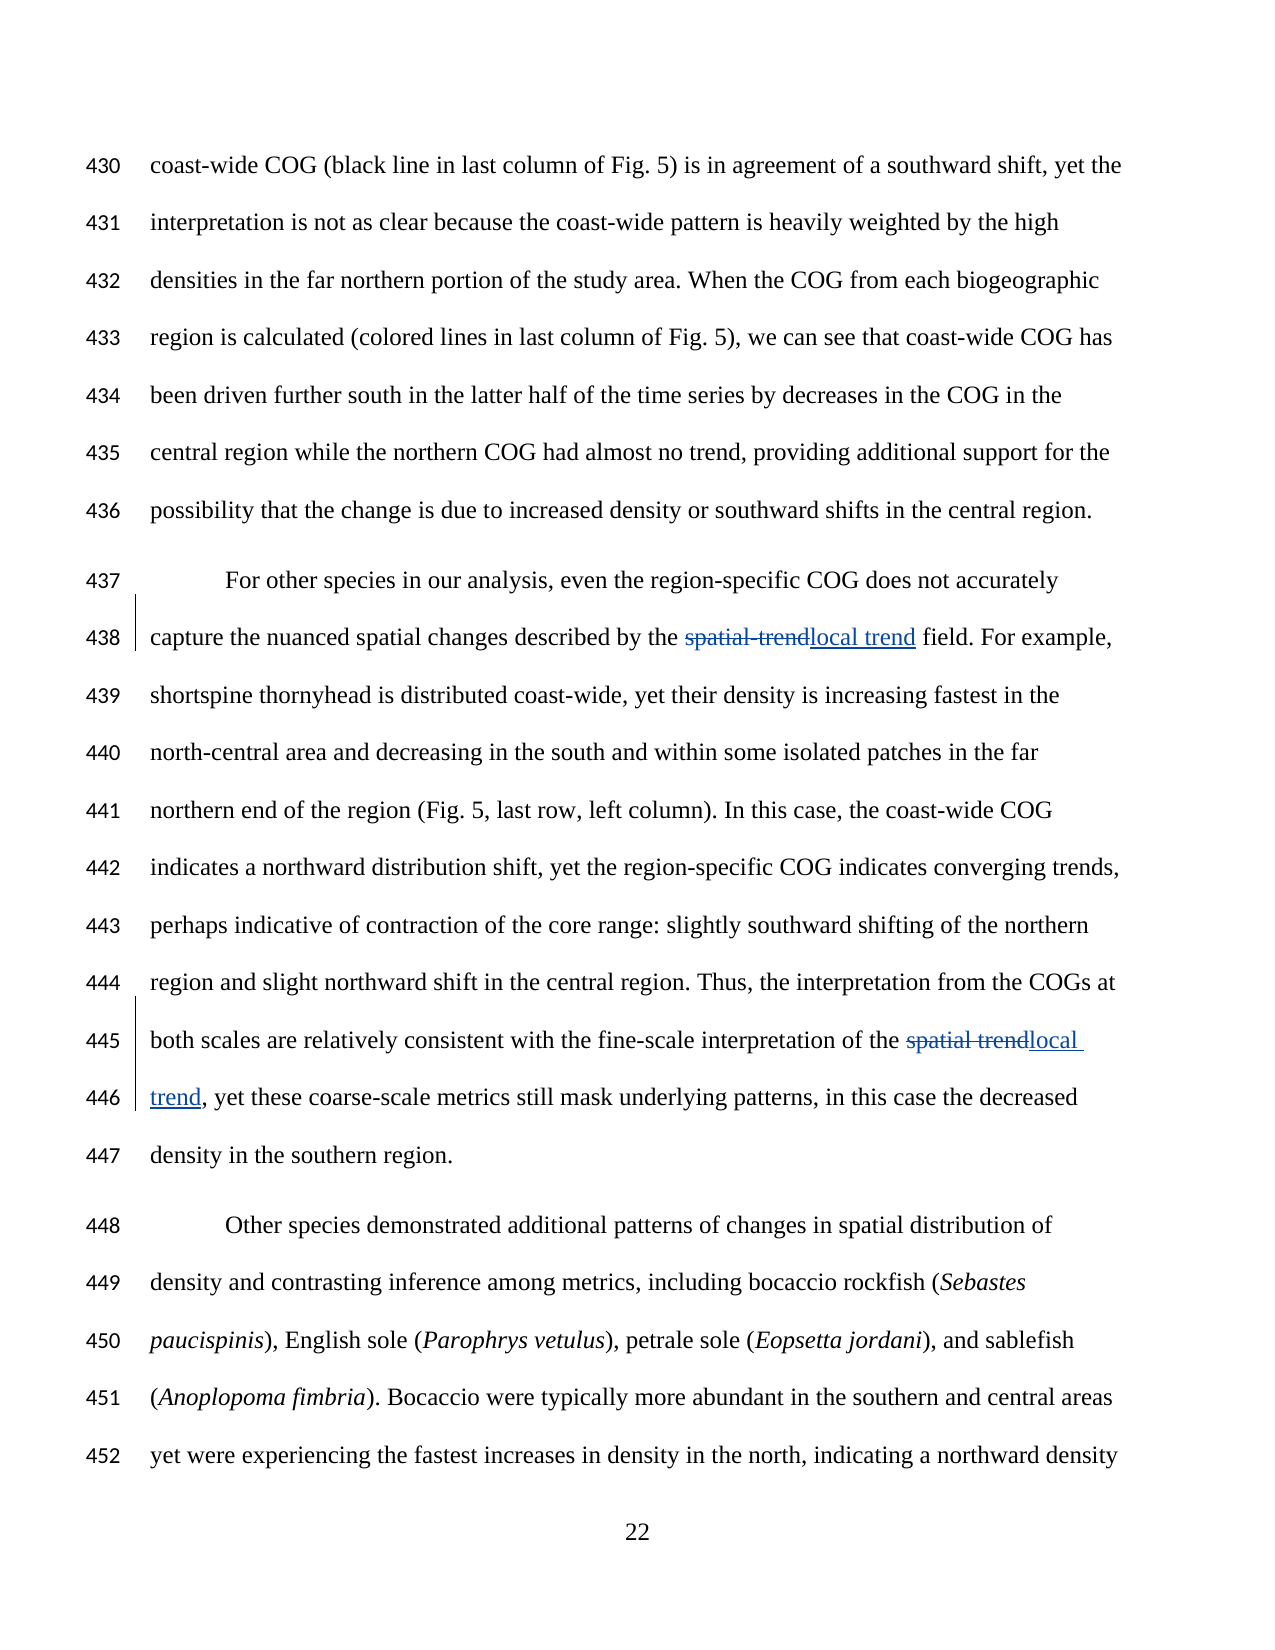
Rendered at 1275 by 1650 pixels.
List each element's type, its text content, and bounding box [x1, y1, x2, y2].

text For other species in our analysis, even the region-specific COG does not accurately capture the nuanced spatial changes described by the field. For example, shortspine thornyhead is distributed coast-wide, yet their density is increasing fastest in the north-central area and decreasing in the south and within some isolated patches in the far northern end of the region (Fig. 5, last row, left column). In this case, the coast-wide COG indicates a northward distribution shift, yet the region-specific COG indicates converging trends, perhaps indicative of contraction of the core range: slightly southward shifting of the northern region and slight northward shift in the central region. Thus, the interpretation from the COGs at both scales are relatively consistent with the fine-scale interpretation of the , yet these coarse-scale metrics still mask underlying patterns, in this case the decreased density in the southern region. [150, 565, 1125, 1169]
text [150, 1210, 1125, 1469]
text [150, 150, 1125, 524]
